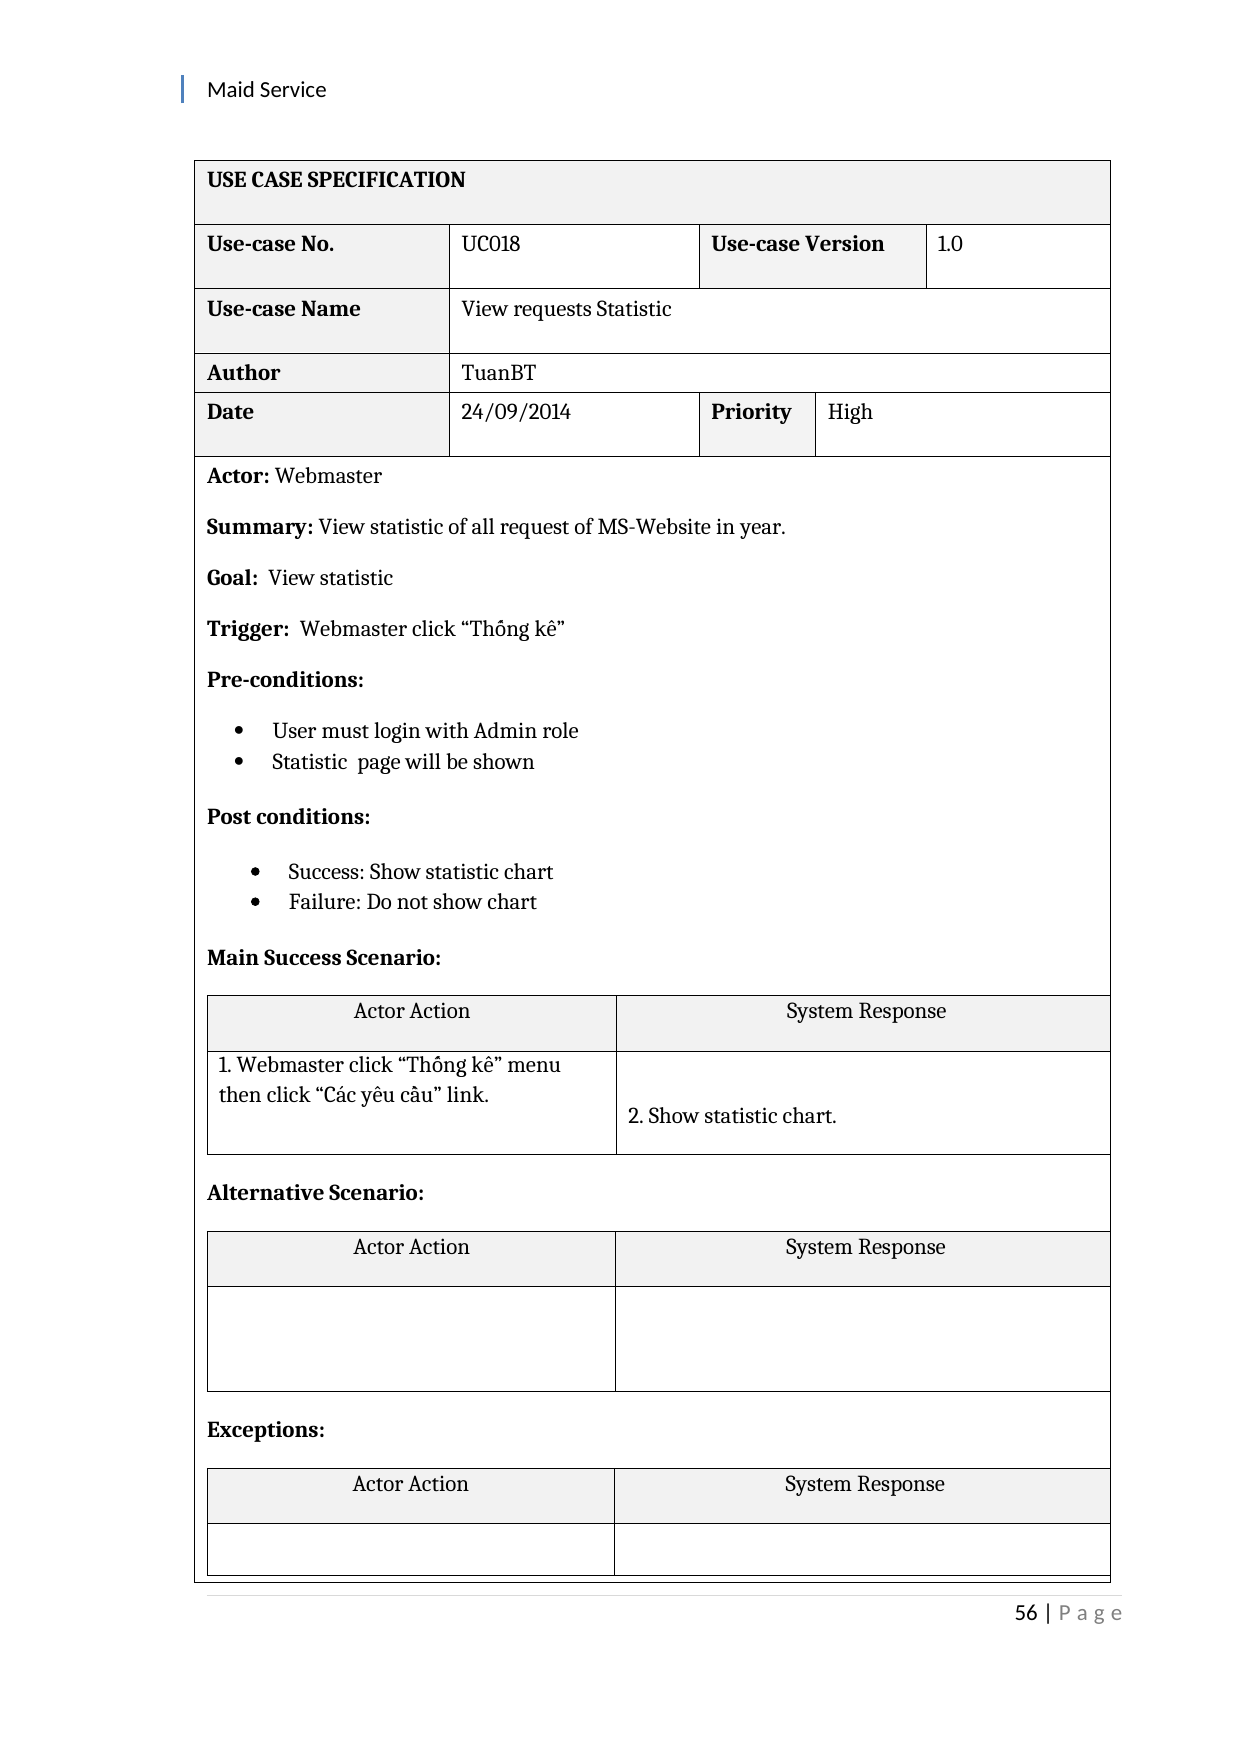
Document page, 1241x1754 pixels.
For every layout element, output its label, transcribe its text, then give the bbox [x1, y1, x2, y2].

table_cell Use-case No. [195, 225, 449, 288]
table_header USE CASE SPECIFICATION [195, 161, 1110, 224]
table_cell Author [195, 354, 449, 392]
table_cell UC018 [450, 225, 699, 288]
table_cell View requests Statistic [450, 289, 1110, 352]
table_cell 1.0 [927, 225, 1110, 288]
table_cell High [816, 393, 1110, 456]
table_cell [195, 457, 1110, 1582]
table_cell TuanBT [450, 354, 1110, 392]
table_cell 24/09/2014 [450, 393, 699, 456]
table_cell Date [195, 393, 449, 456]
table_cell Priority [700, 393, 815, 456]
table_cell Use-case Version [700, 225, 926, 288]
table_cell Use-case Name [195, 289, 449, 352]
